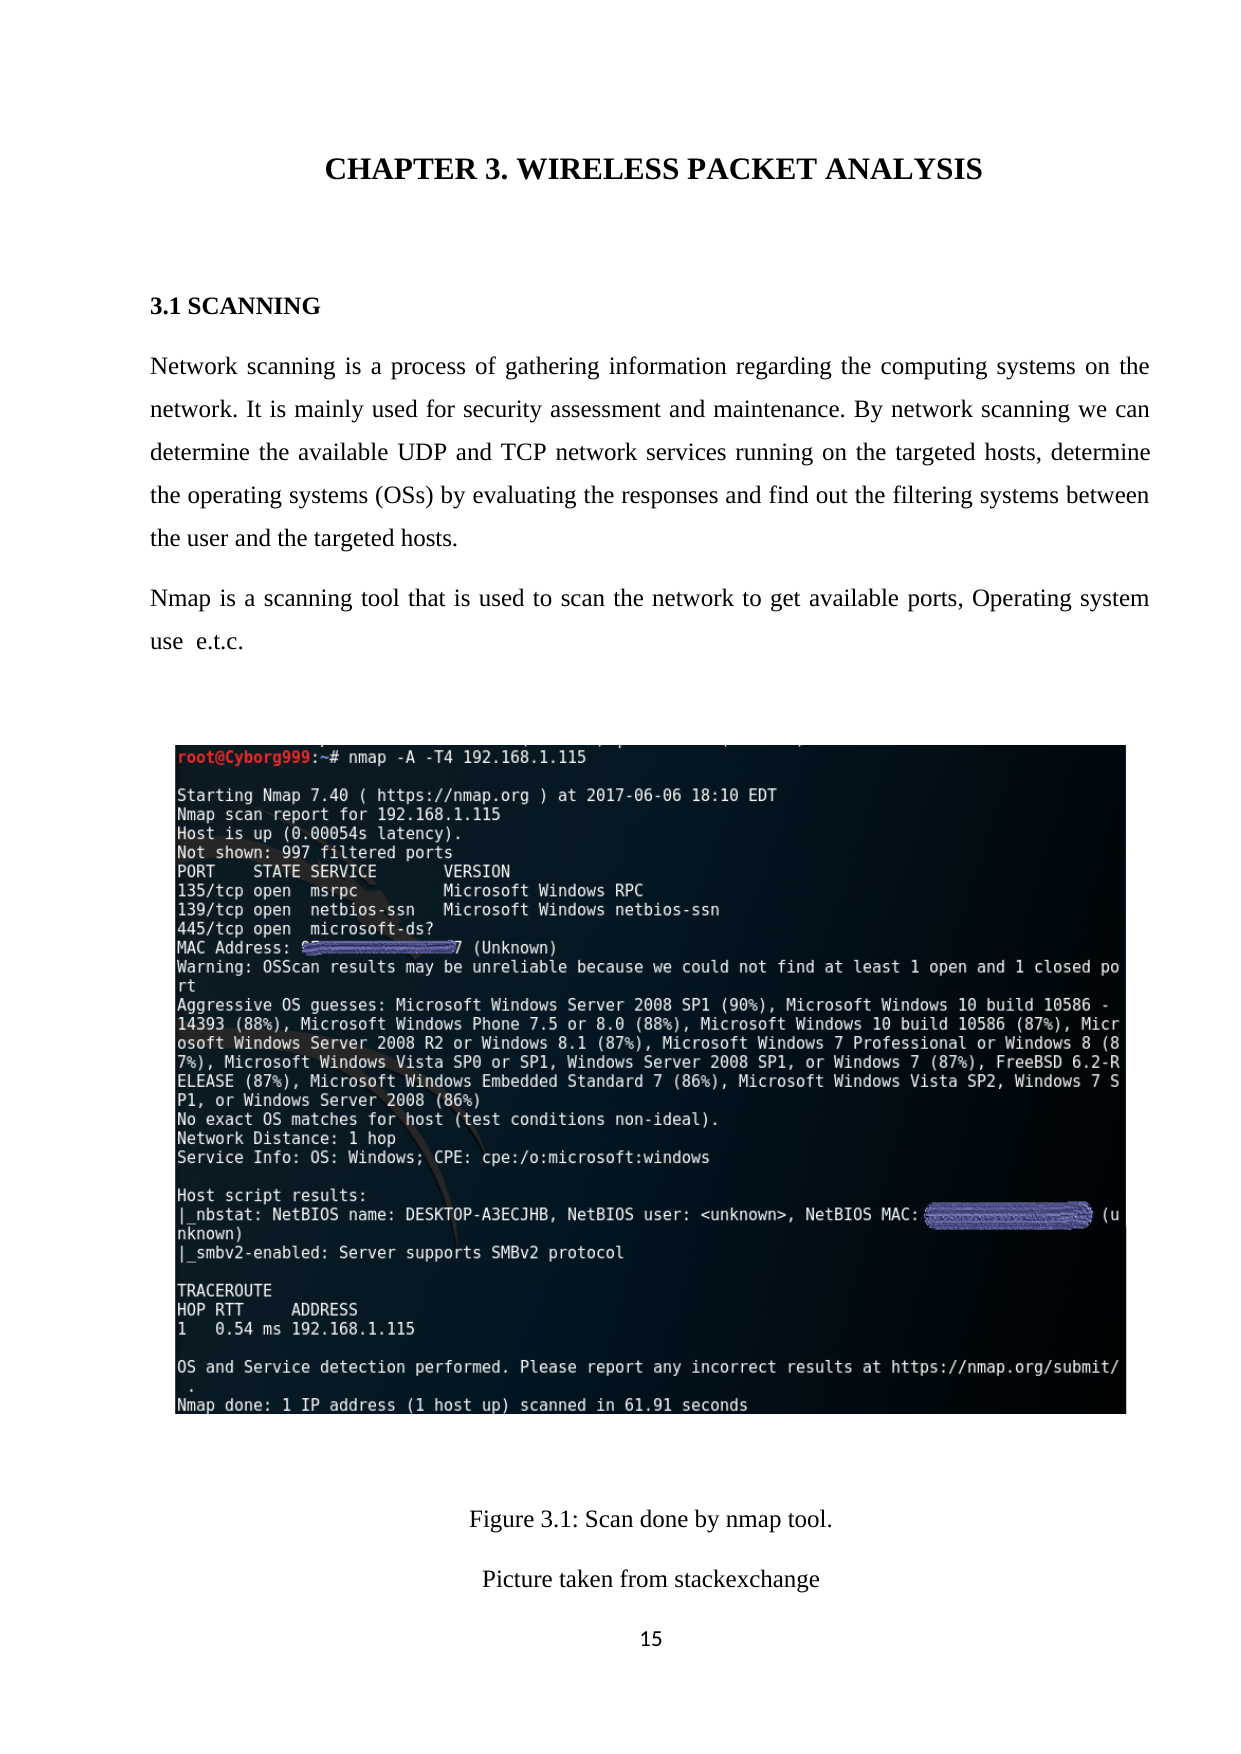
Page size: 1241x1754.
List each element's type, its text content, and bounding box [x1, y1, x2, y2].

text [150, 1564, 1152, 1593]
text Network scanning is a process of gathering information regarding the computing systems on the network. It is mainly used for security assessment and maintenance. By network scanning we can determine the available UDP and TCP network services running on the targeted hosts, determine the operating systems (OSs) by evaluating the responses and find out the filtering systems between the user and the targeted hosts. [150, 351, 1152, 552]
picture [175, 745, 1127, 1414]
text Figure 3.1: Scan done by nmap tool. [150, 1504, 1152, 1533]
text CHAPTER 3. WIRELESS PACKET ANALYSIS [156, 150, 1152, 186]
text 3.1 Scanning [150, 291, 1152, 320]
text Nmap is a scanning tool that is used to scan the network to get available ports, Operating system use e.t.c. [150, 583, 1152, 655]
